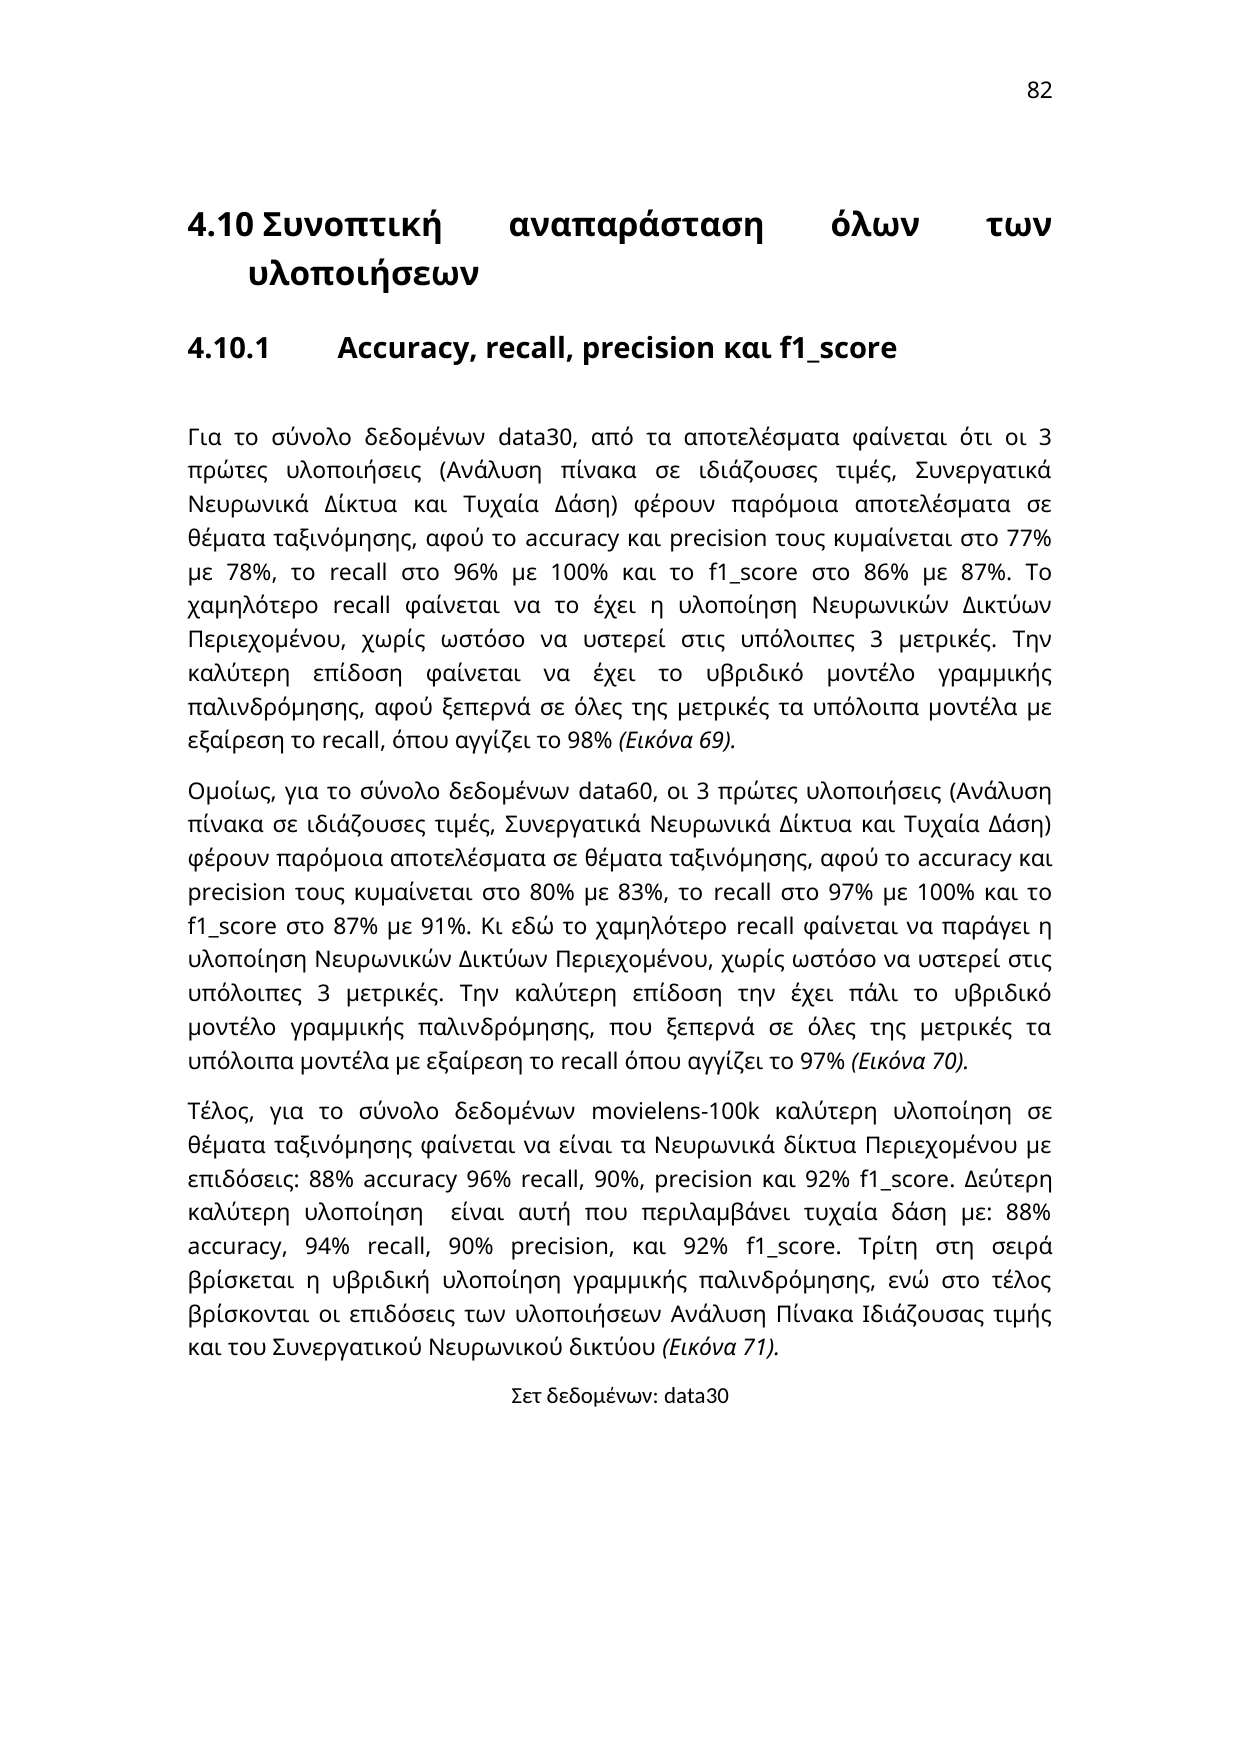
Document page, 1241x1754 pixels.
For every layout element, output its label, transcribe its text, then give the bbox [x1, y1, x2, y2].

text Για το σύνολο δεδομένων data30, από τα αποτελέσματα φαίνεται ότι οι 3 πρώτες υλοποιήσεις (Ανάλυση πίνακα σε ιδιάζουσες τιμές, Συνεργατικά Νευρωνικά Δίκτυα και Τυχαία Δάση) φέρουν παρόμοια αποτελέσματα σε θέματα ταξινόμησης, αφού το accuracy και precision τους κυμαίνεται στο 77% με 78%, το recall στο 96% με 100% και το f1_score στο 86% με 87%. Το χαμηλότερο recall φαίνεται να το έχει η υλοποίηση Νευρωνικών Δικτύων Περιεχομένου, χωρίς ωστόσο να υστερεί στις υπόλοιπες 3 μετρικές. Την καλύτερη επίδοση φαίνεται να έχει το υβριδικό μοντέλο γραμμικής παλινδρόμησης, αφού ξεπερνά σε όλες της μετρικές τα υπόλοιπα μοντέλα με εξαίρεση το recall, όπου αγγίζει το 98% (Εικόνα 69). [187, 420, 1053, 755]
subtitle Συνοπτική αναπαράσταση όλων των υλοποιήσεων [187, 200, 1053, 295]
text Σετ δεδομένων: data30 [187, 1382, 1053, 1410]
subtitle Accuracy, recall, precision και f1_score [187, 327, 1053, 367]
text Ομοίως, για το σύνολο δεδομένων data60, οι 3 πρώτες υλοποιήσεις (Ανάλυση πίνακα σε ιδιάζουσες τιμές, Συνεργατικά Νευρωνικά Δίκτυα και Τυχαία Δάση) φέρουν παρόμοια αποτελέσματα σε θέματα ταξινόμησης, αφού το accuracy και precision τους κυμαίνεται στο 80% με 83%, το recall στο 97% με 100% και το f1_score στο 87% με 91%. Κι εδώ το χαμηλότερο recall φαίνεται να παράγει η υλοποίηση Νευρωνικών Δικτύων Περιεχομένου, χωρίς ωστόσο να υστερεί στις υπόλοιπες 3 μετρικές. Την καλύτερη επίδοση την έχει πάλι το υβριδικό μοντέλο γραμμικής παλινδρόμησης, που ξεπερνά σε όλες της μετρικές τα υπόλοιπα μοντέλα με εξαίρεση το recall όπου αγγίζει το 97% (Εικόνα 70). [187, 774, 1053, 1076]
text Τέλος, για το σύνολο δεδομένων movielens-100k καλύτερη υλοποίηση σε θέματα ταξινόμησης φαίνεται να είναι τα Νευρωνικά δίκτυα Περιεχομένου με επιδόσεις: 88% accuracy 96% recall, 90%, precision και 92% f1_score. Δεύτερη καλύτερη υλοποίηση είναι αυτή που περιλαμβάνει τυχαία δάση με: 88% accuracy, 94% recall, 90% precision, και 92% f1_score. Τρίτη στη σειρά βρίσκεται η υβριδική υλοποίηση γραμμικής παλινδρόμησης, ενώ στο τέλος βρίσκονται οι επιδόσεις των υλοποιήσεων Ανάλυση Πίνακα Ιδιάζουσας τιμής και του Συνεργατικού Νευρωνικού δικτύου (Εικόνα 71). [187, 1095, 1053, 1362]
